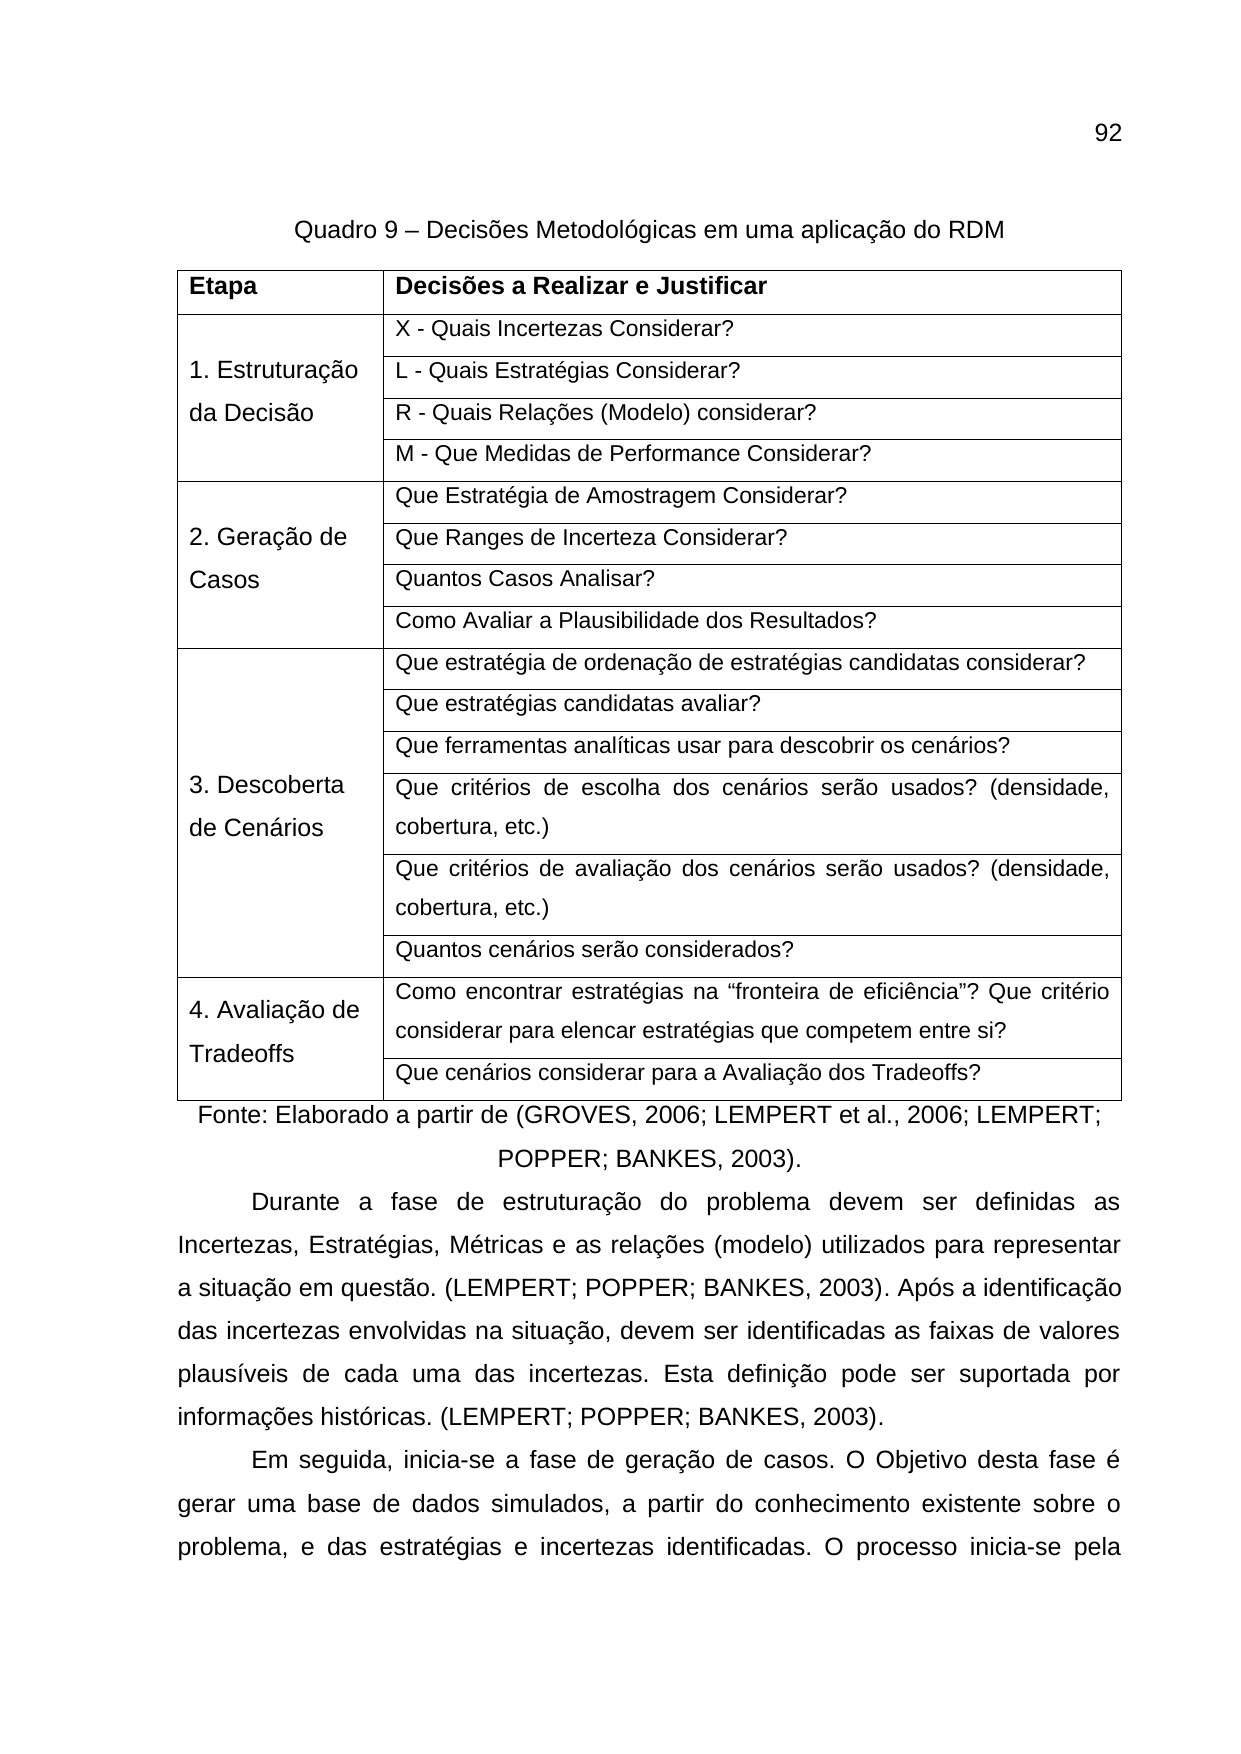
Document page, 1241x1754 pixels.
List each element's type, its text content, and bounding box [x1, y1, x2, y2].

table_cell Que cenários considerar para a Avaliação dos Tradeoffs? [384, 1059, 1121, 1099]
table_header Decisões a Realizar e Justificar [384, 271, 1121, 314]
table_header Etapa [178, 271, 383, 314]
table_cell Que estratégias candidatas avaliar? [384, 690, 1121, 731]
table_cell Como encontrar estratégias na “fronteira de eficiência”? Que critério considerar para elencar estratégias que competem entre si? [384, 978, 1121, 1058]
table_cell R - Quais Relações (Modelo) considerar? [384, 399, 1121, 439]
table_cell M - Que Medidas de Performance Considerar? [384, 440, 1121, 481]
table_cell 4. Avaliação de Tradeoffs [178, 978, 383, 1099]
table_cell X - Quais Incertezas Considerar? [384, 315, 1121, 356]
table_cell Que estratégia de ordenação de estratégias candidatas considerar? [384, 649, 1121, 689]
text Fonte: Elaborado a partir de (GROVES, 2006; LEMPERT et al., 2006; LEMPERT; POPPER; BANKES, 2003). [177, 1101, 1122, 1172]
table_cell 3. Descoberta de Cenários [178, 649, 383, 977]
table_cell 1. Estruturação da Decisão [178, 315, 383, 481]
table_cell Como Avaliar a Plausibilidade dos Resultados? [384, 607, 1121, 648]
table_cell 2. Geração de Casos [178, 482, 383, 648]
text Quadro 9 – Decisões Metodológicas em uma aplicação do RDM [177, 215, 1122, 243]
table_cell Que Estratégia de Amostragem Considerar? [384, 482, 1121, 523]
table_cell Quantos Casos Analisar? [384, 565, 1121, 606]
table_cell Que critérios de escolha dos cenários serão usados? (densidade, cobertura, etc.) [384, 774, 1121, 854]
text Durante a fase de estruturação do problema devem ser definidas as Incertezas, Estratégias, Métricas e as relações (modelo) utilizados para representar a situação em questão. (LEMPERT; POPPER; BANKES, 2003). Após a identificação das incertezas envolvidas na situação, devem ser identificadas as faixas de valores plausíveis de cada uma das incertezas. Esta definição pode ser suportada por informações históricas. (LEMPERT; POPPER; BANKES, 2003). [177, 1187, 1122, 1431]
table_cell L - Quais Estratégias Considerar? [384, 357, 1121, 398]
table_cell Que Ranges de Incerteza Considerar? [384, 524, 1121, 564]
table_cell Quantos cenários serão considerados? [384, 936, 1121, 977]
table_cell Que critérios de avaliação dos cenários serão usados? (densidade, cobertura, etc.) [384, 855, 1121, 935]
table_cell Que ferramentas analíticas usar para descobrir os cenários? [384, 732, 1121, 773]
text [177, 1446, 1122, 1561]
